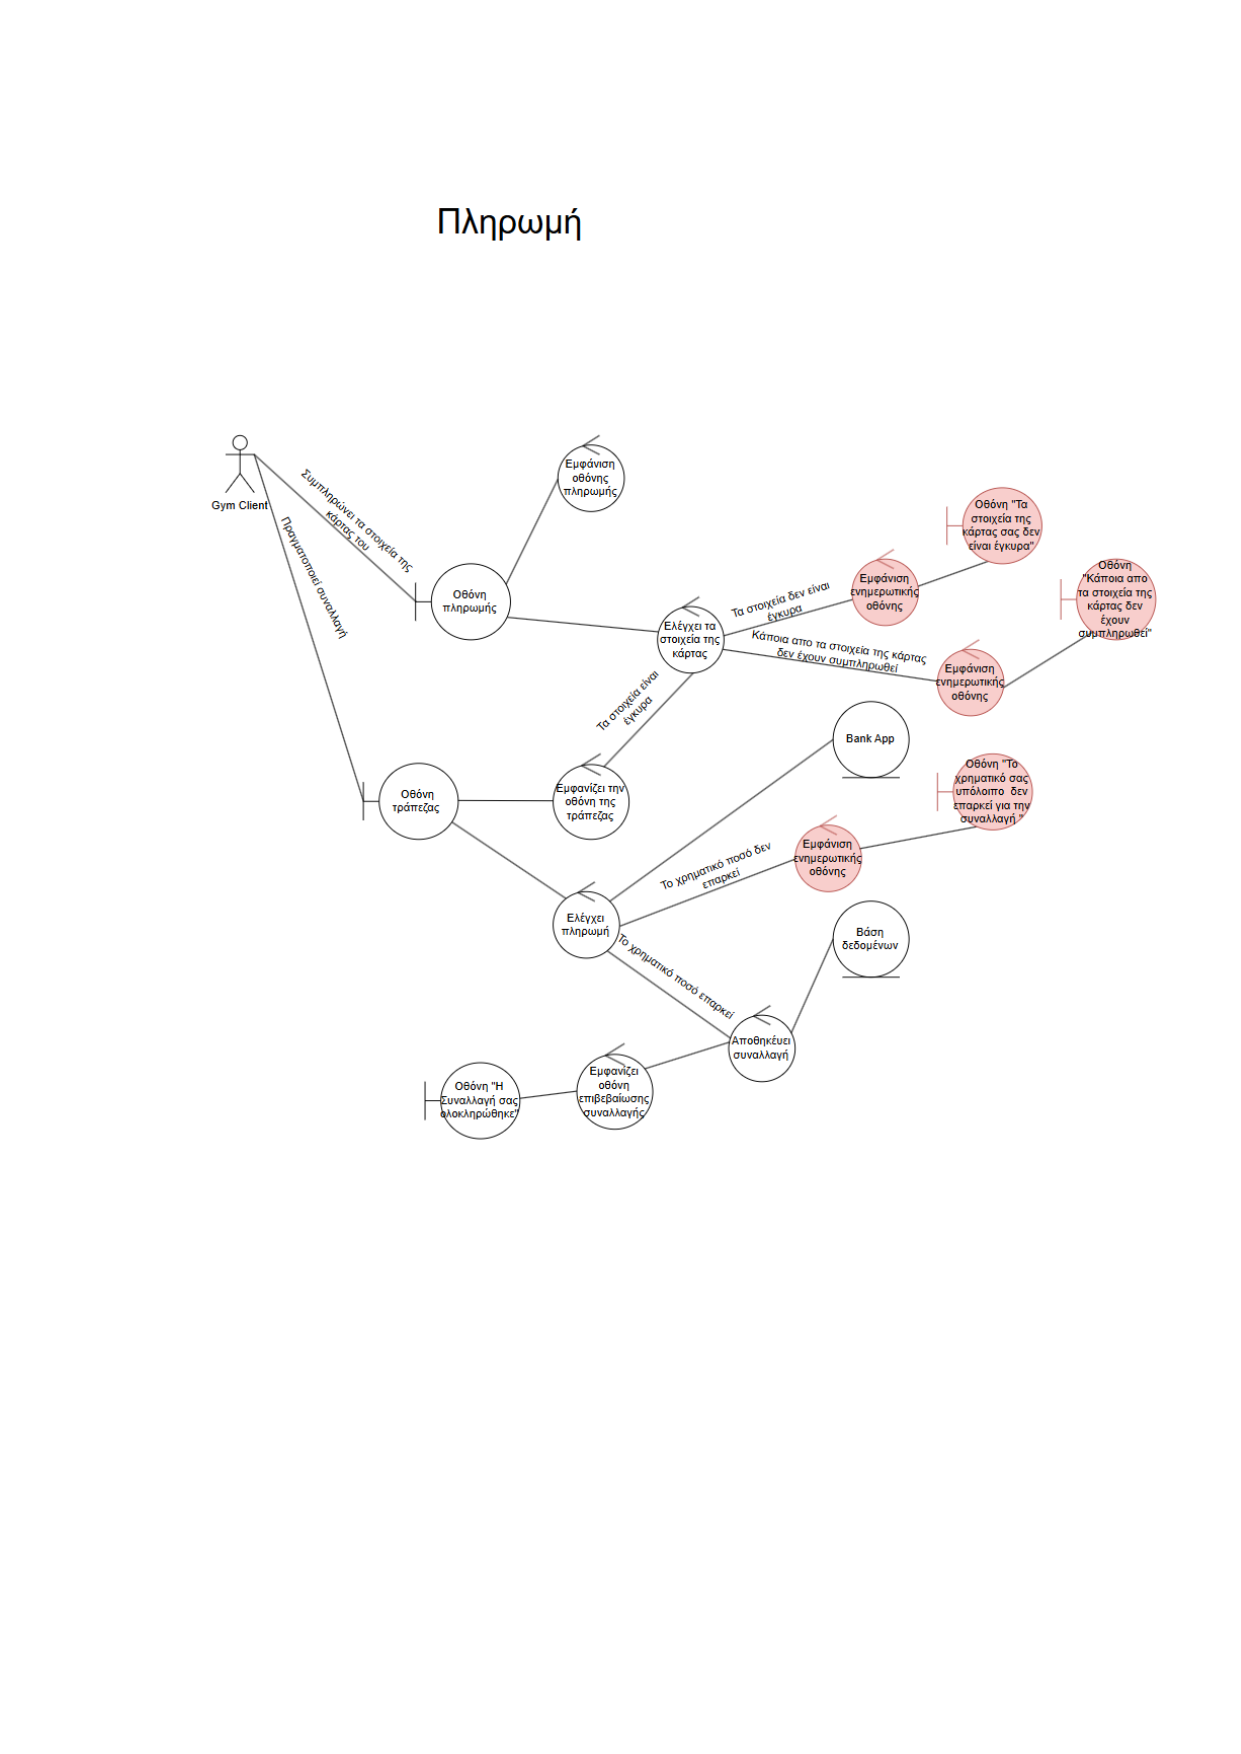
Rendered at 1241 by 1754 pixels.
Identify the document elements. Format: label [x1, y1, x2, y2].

picture [177, 200, 1167, 1161]
